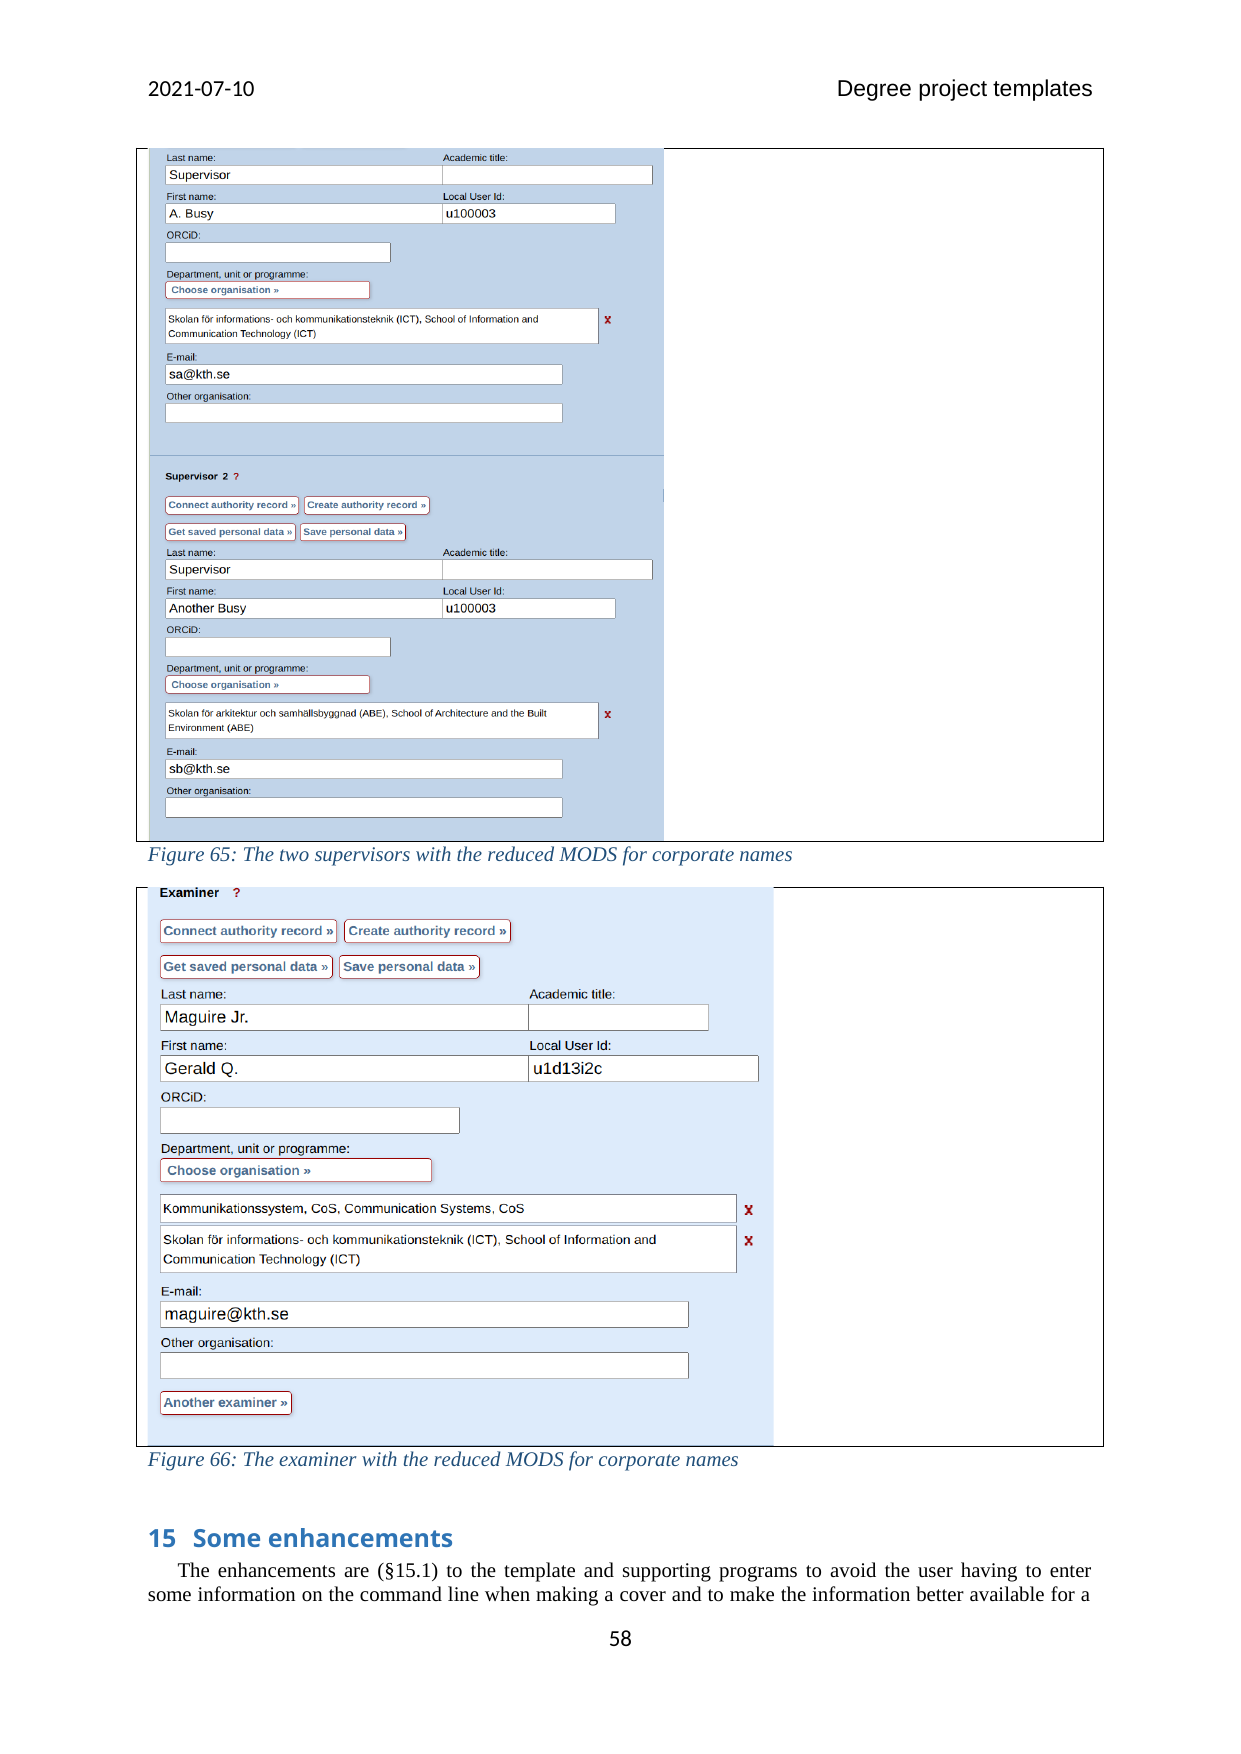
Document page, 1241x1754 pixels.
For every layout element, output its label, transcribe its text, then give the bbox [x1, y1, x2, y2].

table_header [137, 149, 147, 841]
table_header [774, 888, 1103, 1446]
text Figure 66: The examiner with the reduced MODS for corporate names [148, 1447, 1093, 1471]
table_header [664, 149, 1103, 841]
subtitle Some enhancements [148, 1521, 1093, 1555]
text Figure 65: The two supervisors with the reduced MODS for corporate names [148, 842, 1093, 866]
picture [147, 148, 664, 841]
table_header [137, 888, 147, 1446]
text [148, 1558, 1093, 1606]
picture [147, 887, 774, 1446]
